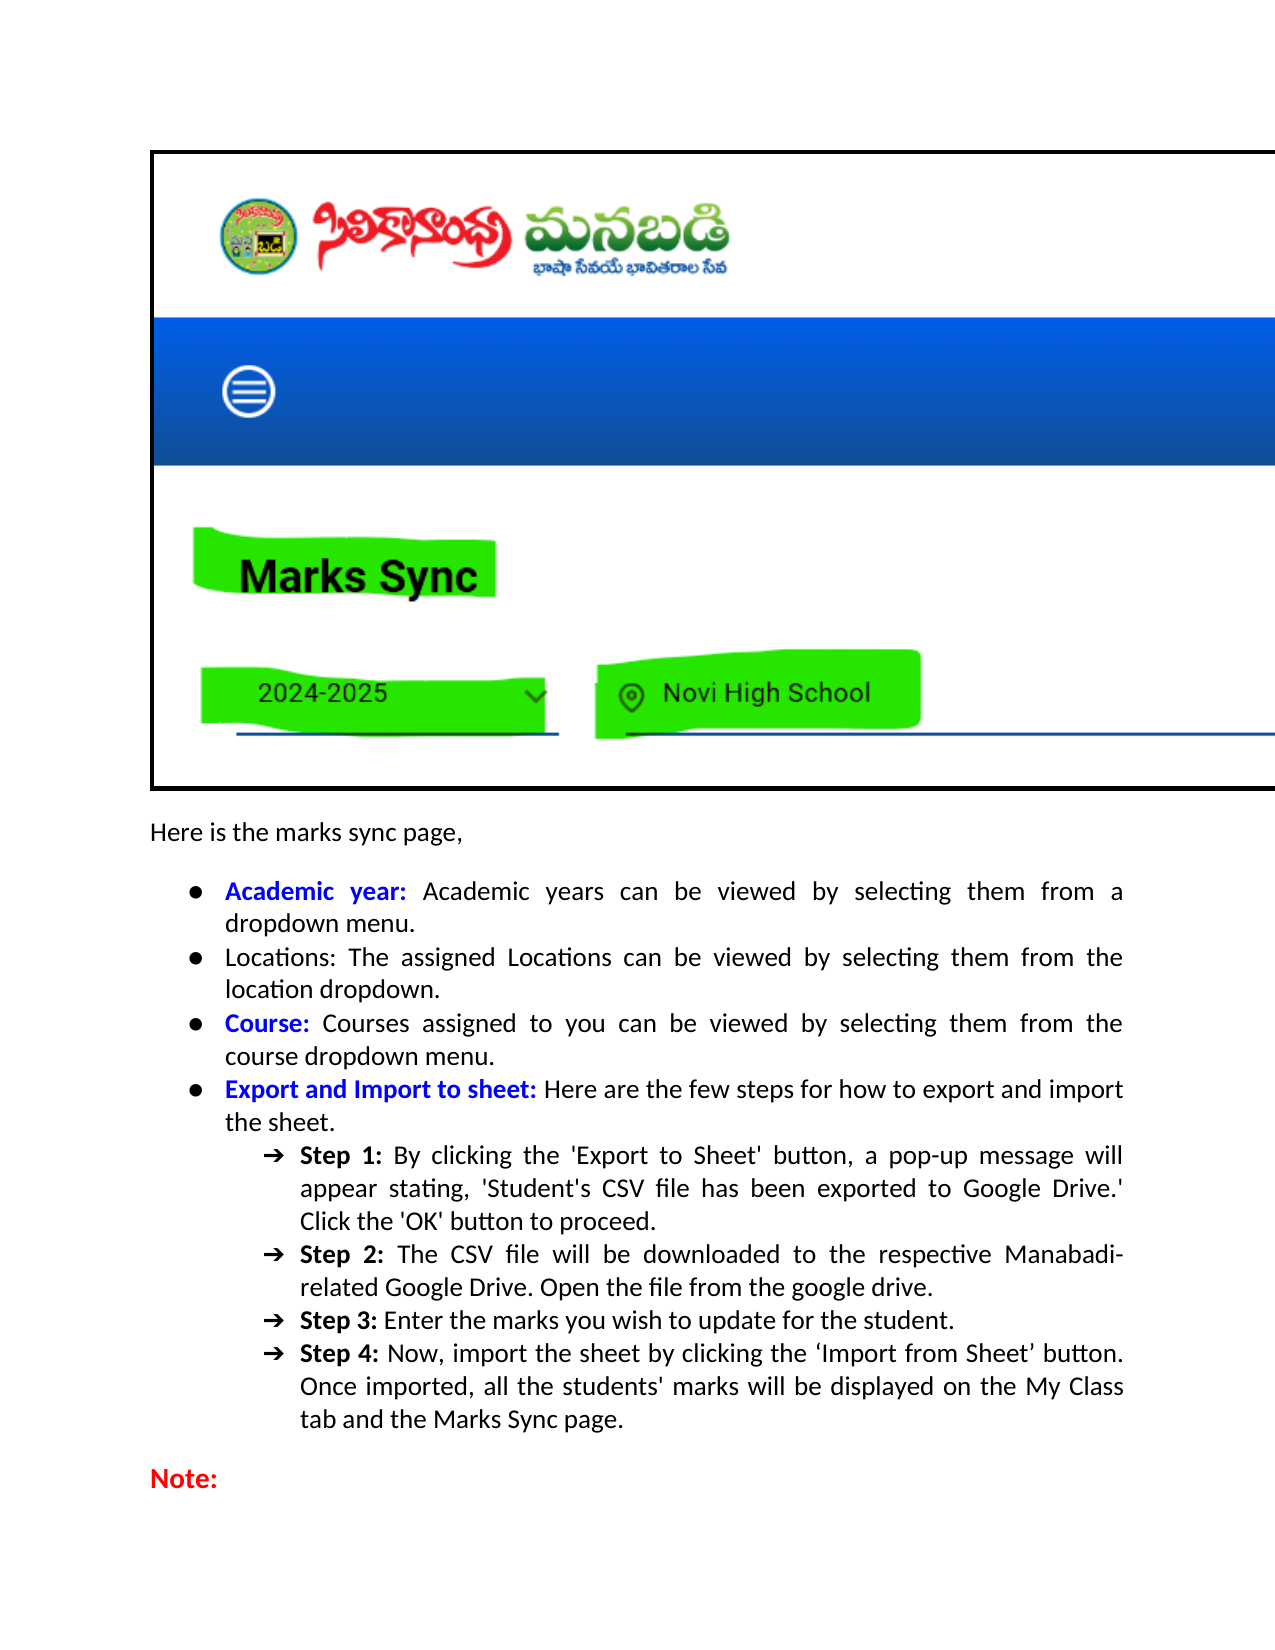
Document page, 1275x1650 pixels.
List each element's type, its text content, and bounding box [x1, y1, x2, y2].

list Locations: The assigned Locations can be viewed by selecting them from the location dropdown. [187, 940, 1125, 1006]
list Step 2: The CSV file will be downloaded to the respective Manabadi-related Google Drive. Open the file from the google drive. [262, 1237, 1125, 1303]
list Step 3: Enter the marks you wish to update for the student. [262, 1303, 1125, 1336]
list Step 1: By clicking the 'Export to Sheet' button, a pop-up message will appear stating, 'Student's CSV file has been exported to Google Drive.' Click the 'OK' button to proceed. [262, 1138, 1125, 1237]
list Export and Import to sheet: Here are the few steps for how to export and import the sheet. [187, 1072, 1125, 1138]
text Note: [150, 1460, 1125, 1496]
text Here is the marks sync page, [150, 816, 1125, 849]
picture [154, 154, 1275, 786]
list Step 4: Now, import the sheet by clicking the ‘Import from Sheet’ button. Once imported, all the students' marks will be displayed on the My Class tab and the Marks Sync page. [262, 1336, 1125, 1435]
list Course: Courses assigned to you can be viewed by selecting them from the course dropdown menu. [187, 1006, 1125, 1072]
list Academic year: Academic years can be viewed by selecting them from a dropdown menu. [187, 874, 1125, 940]
